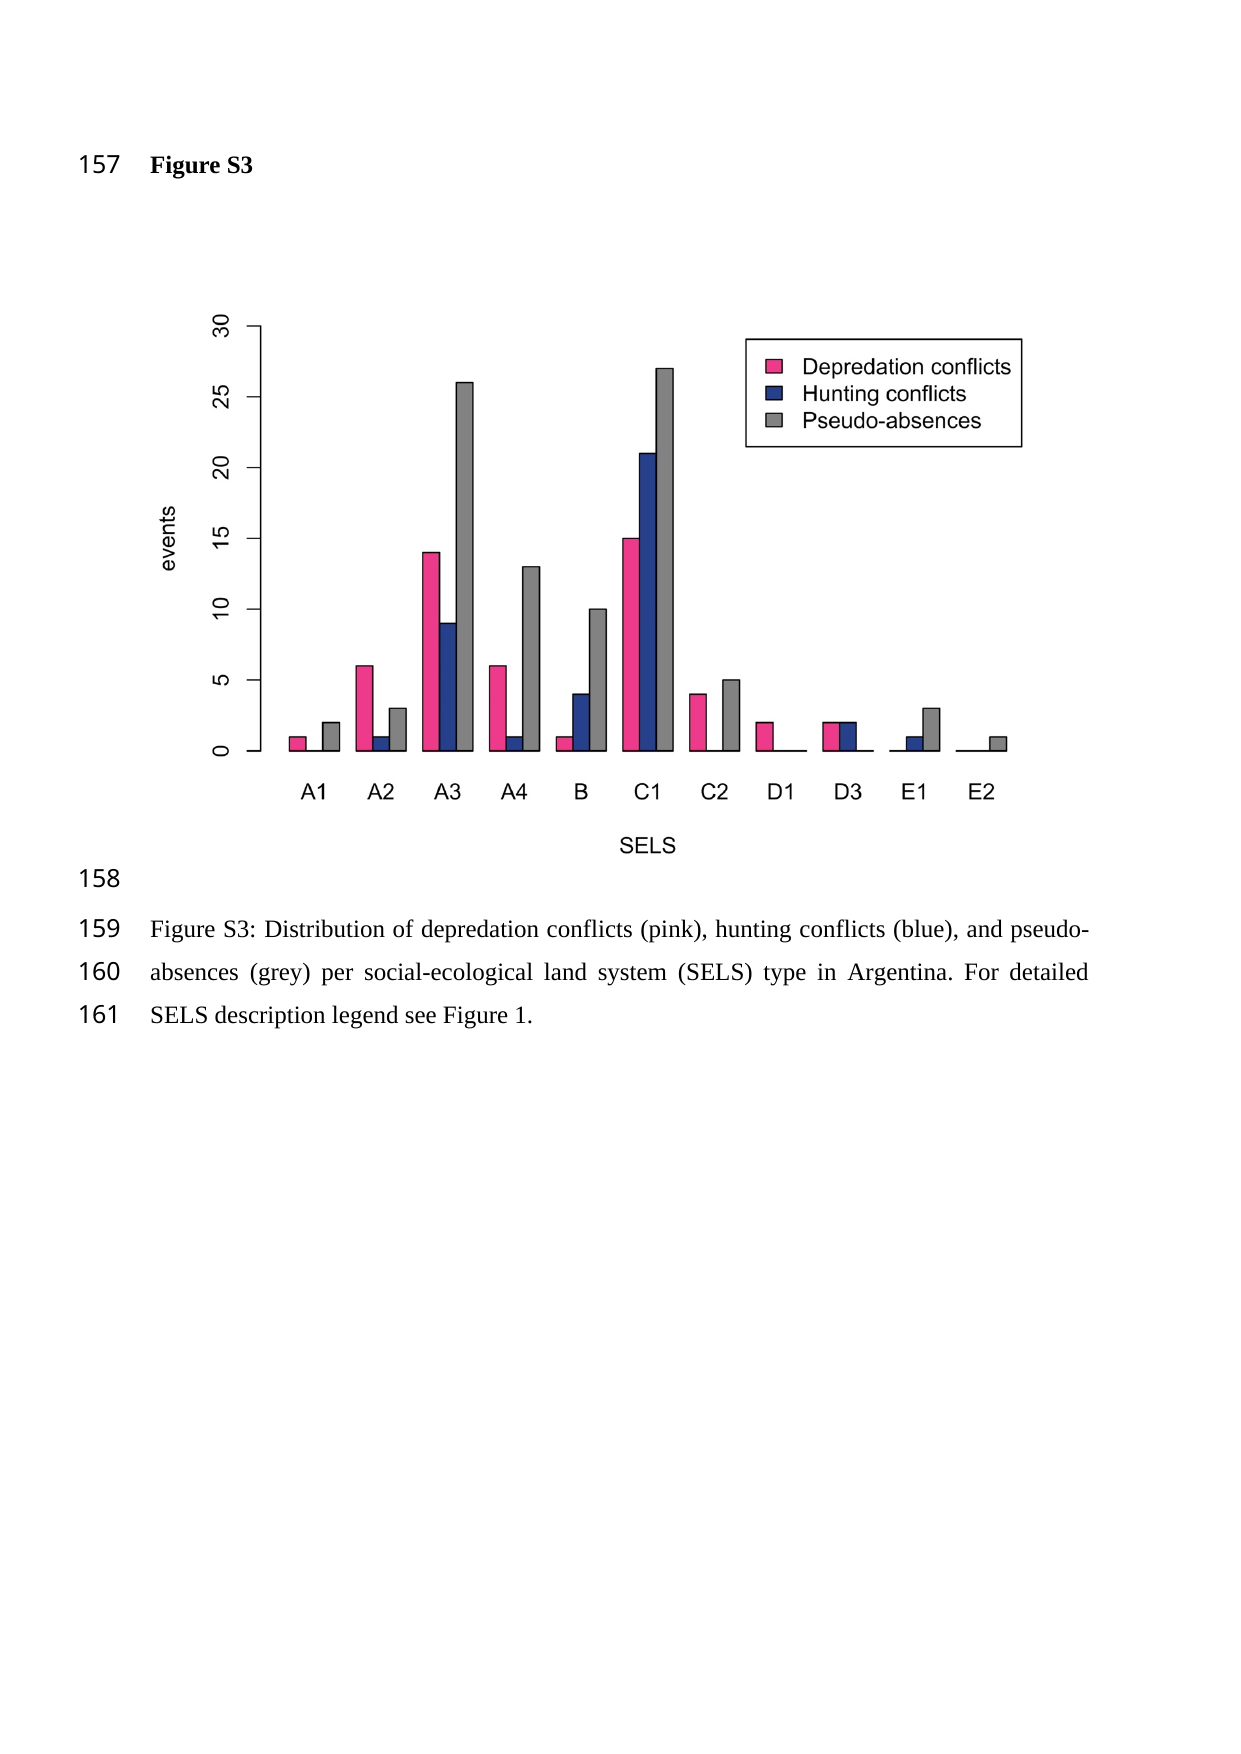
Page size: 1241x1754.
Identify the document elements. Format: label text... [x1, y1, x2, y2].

picture [150, 215, 1091, 888]
text Figure S3: Distribution of depredation conflicts (pink), hunting conflicts (blue), and pseudo-absences (grey) per social-ecological land system (SELS) type in Argentina. For detailed SELS description legend see Figure 1. [150, 914, 1090, 1029]
subtitle Figure S3 [150, 150, 1090, 179]
